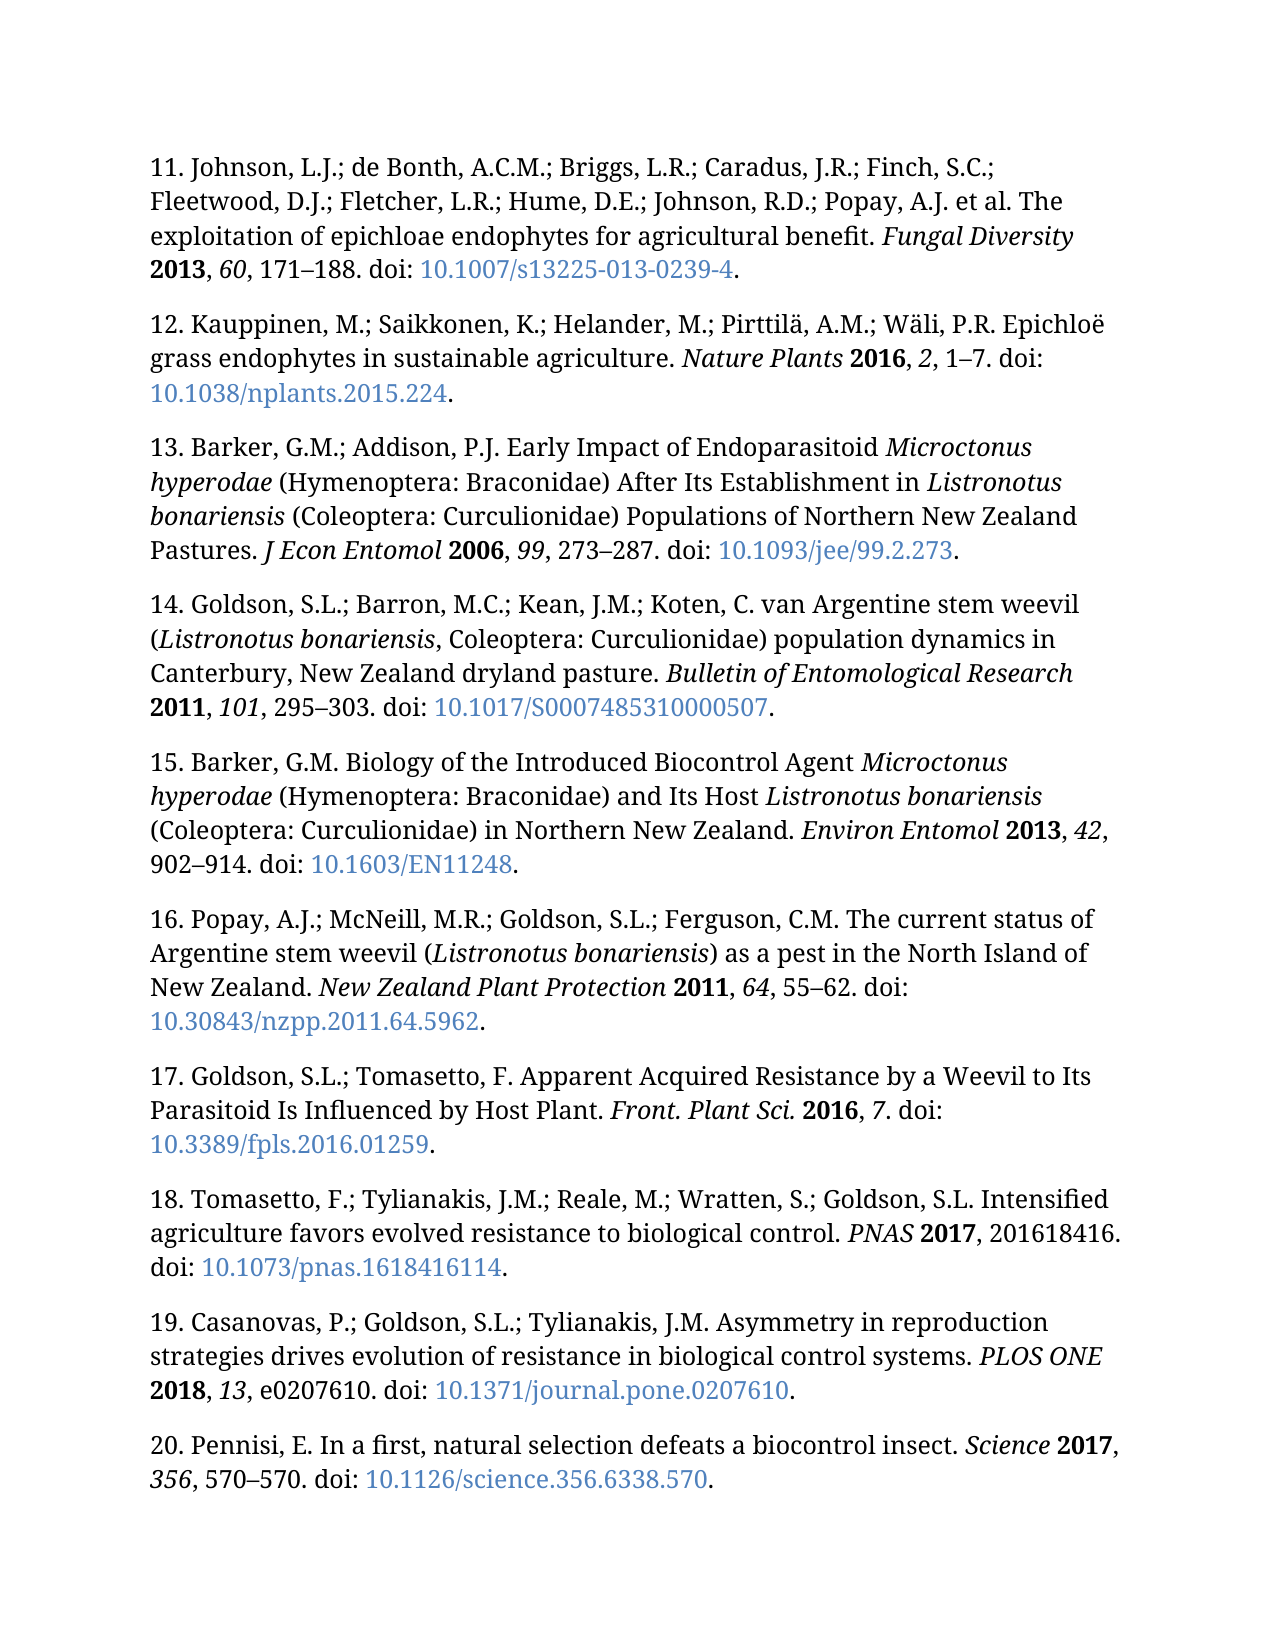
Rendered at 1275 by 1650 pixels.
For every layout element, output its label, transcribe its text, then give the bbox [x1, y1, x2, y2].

text 19. Casanovas, P.; Goldson, S.L.; Tylianakis, J.M. Asymmetry in reproduction strategies drives evolution of resistance in biological control systems. PLOS ONE 2018, 13, e0207610. doi: 10.1371/journal.pone.0207610. [150, 1304, 1125, 1407]
text 11. Johnson, L.J.; de Bonth, A.C.M.; Briggs, L.R.; Caradus, J.R.; Finch, S.C.; Fleetwood, D.J.; Fletcher, L.R.; Hume, D.E.; Johnson, R.D.; Popay, A.J. et al. The exploitation of epichloae endophytes for agricultural benefit. Fungal Diversity 2013, 60, 171–188. doi: 10.1007/s13225-013-0239-4. [150, 150, 1125, 286]
text 13. Barker, G.M.; Addison, P.J. Early Impact of Endoparasitoid Microctonus hyperodae (Hymenoptera: Braconidae) After Its Establishment in Listronotus bonariensis (Coleoptera: Curculionidae) Populations of Northern New Zealand Pastures. J Econ Entomol 2006, 99, 273–287. doi: 10.1093/jee/99.2.273. [150, 430, 1125, 566]
text 20. Pennisi, E. In a first, natural selection defeats a biocontrol insect. Science 2017, 356, 570–570. doi: 10.1126/science.356.6338.570. [150, 1427, 1125, 1496]
text 15. Barker, G.M. Biology of the Introduced Biocontrol Agent Microctonus hyperodae (Hymenoptera: Braconidae) and Its Host Listronotus bonariensis (Coleoptera: Curculionidae) in Northern New Zealand. Environ Entomol 2013, 42, 902–914. doi: 10.1603/EN11248. [150, 744, 1125, 881]
text 14. Goldson, S.L.; Barron, M.C.; Kean, J.M.; Koten, C. van Argentine stem weevil (Listronotus bonariensis, Coleoptera: Curculionidae) population dynamics in Canterbury, New Zealand dryland pasture. Bulletin of Entomological Research 2011, 101, 295–303. doi: 10.1017/S0007485310000507. [150, 587, 1125, 723]
text 17. Goldson, S.L.; Tomasetto, F. Apparent Acquired Resistance by a Weevil to Its Parasitoid Is Influenced by Host Plant. Front. Plant Sci. 2016, 7. doi: 10.3389/fpls.2016.01259. [150, 1058, 1125, 1161]
text 12. Kauppinen, M.; Saikkonen, K.; Helander, M.; Pirttilä, A.M.; Wäli, P.R. Epichloë grass endophytes in sustainable agriculture. Nature Plants 2016, 2, 1–7. doi: 10.1038/nplants.2015.224. [150, 307, 1125, 409]
text 18. Tomasetto, F.; Tylianakis, J.M.; Reale, M.; Wratten, S.; Goldson, S.L. Intensified agriculture favors evolved resistance to biological control. PNAS 2017, 201618416. doi: 10.1073/pnas.1618416114. [150, 1181, 1125, 1284]
text 16. Popay, A.J.; McNeill, M.R.; Goldson, S.L.; Ferguson, C.M. The current status of Argentine stem weevil (Listronotus bonariensis) as a pest in the North Island of New Zealand. New Zealand Plant Protection 2011, 64, 55–62. doi: 10.30843/nzpp.2011.64.5962. [150, 901, 1125, 1038]
